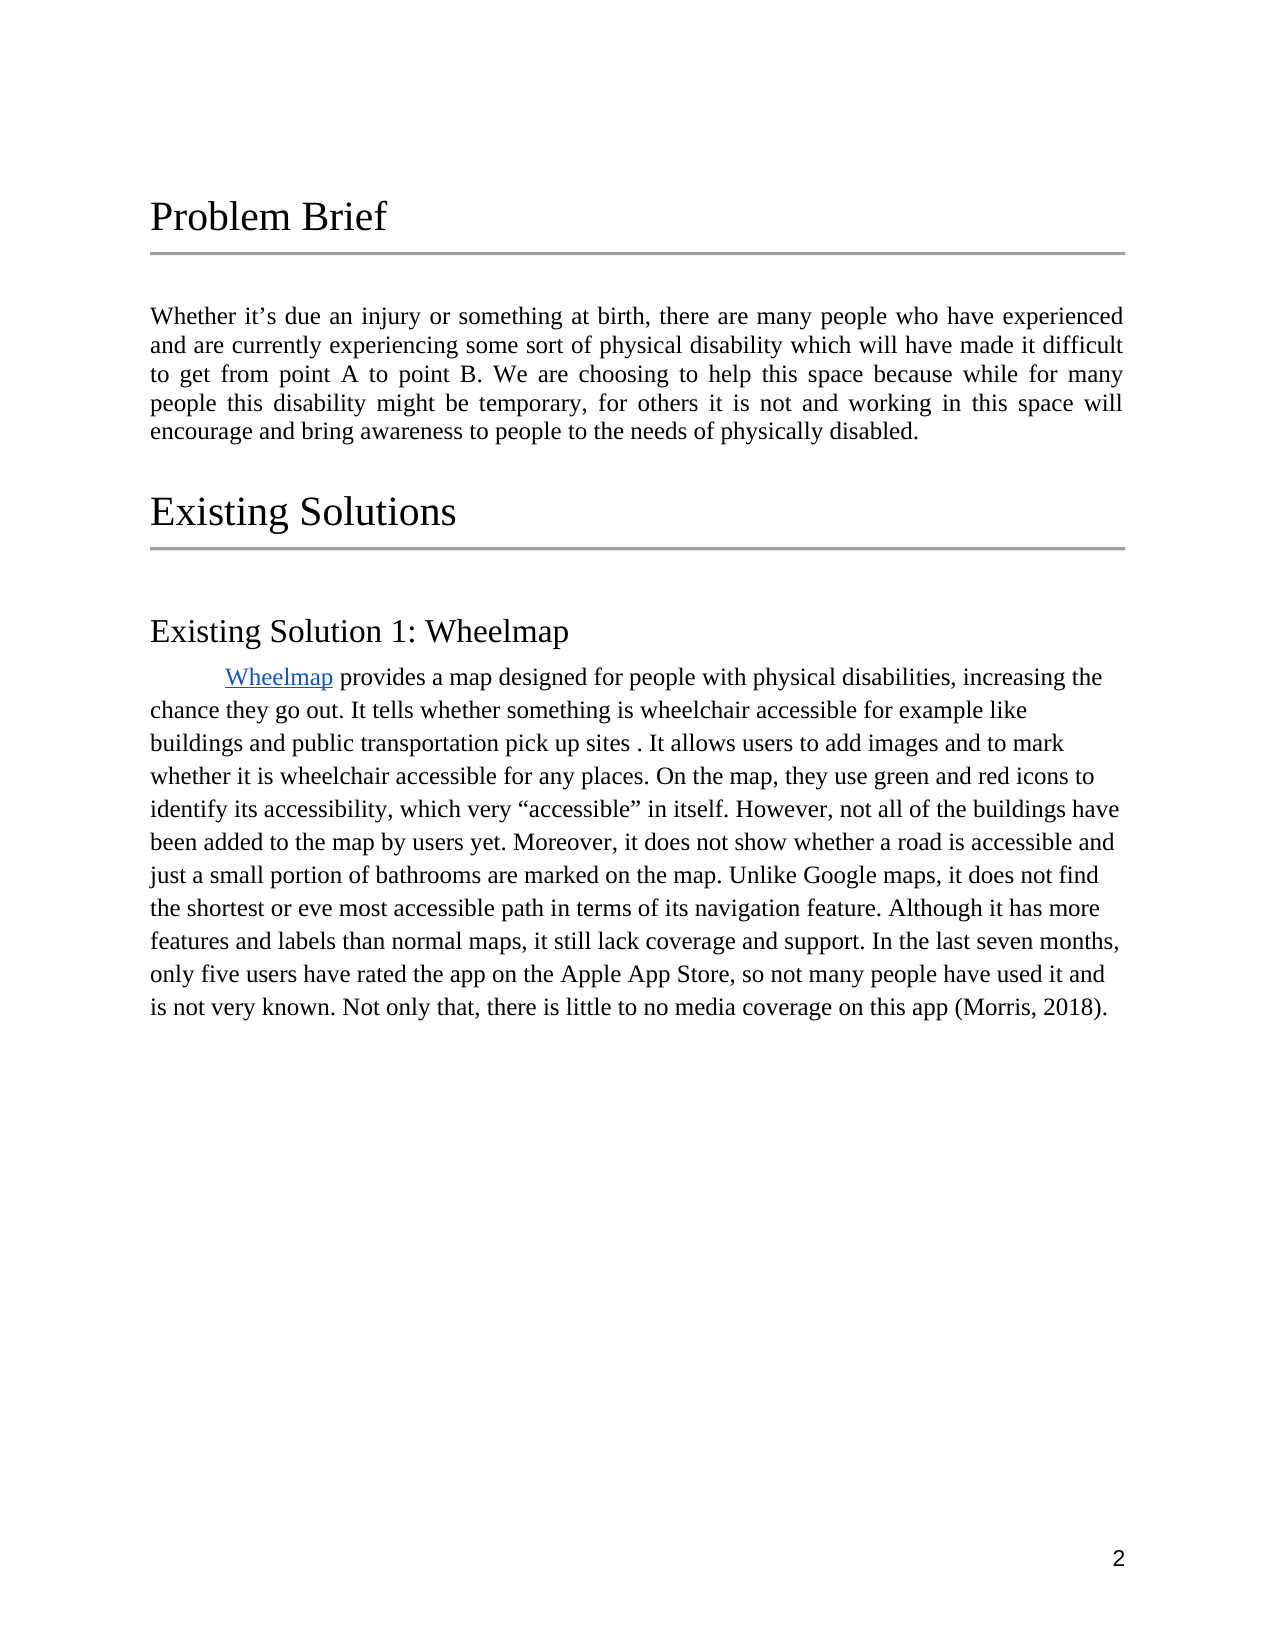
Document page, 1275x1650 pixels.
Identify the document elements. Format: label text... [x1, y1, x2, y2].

subtitle Existing Solution 1: Wheelmap [150, 611, 1125, 649]
subtitle Problem Brief [150, 192, 1125, 239]
subtitle Existing Solutions [150, 487, 1125, 535]
text Whether it’s due an injury or something at birth, there are many people who have experienced and are currently experiencing some sort of physical disability which will have made it difficult to get from point A to point B. We are choosing to help this space because while for many people this disability might be temporary, for others it is not and working in this space will encourage and bring awareness to people to the needs of physically disabled. [150, 301, 1125, 445]
text Wheelmap provides a map designed for people with physical disabilities, increasing the chance they go out. It tells whether something is wheelchair accessible for example like buildings and public transportation pick up sites . It allows users to add images and to mark whether it is wheelchair accessible for any places. On the map, they use green and red icons to identify its accessibility, which very “accessible” in itself. However, not all of the buildings have been added to the map by users yet. Moreover, it does not show whether a road is accessible and just a small portion of bathrooms are marked on the map. Unlike Google maps, it does not find the shortest or eve most accessible path in terms of its navigation feature. Although it has more features and labels than normal maps, it still lack coverage and support. In the last seven months, only five users have rated the app on the Apple App Store, so not many people have used it and is not very known. Not only that, there is little to no media coverage on this app (Morris, 2018). [150, 662, 1125, 1021]
